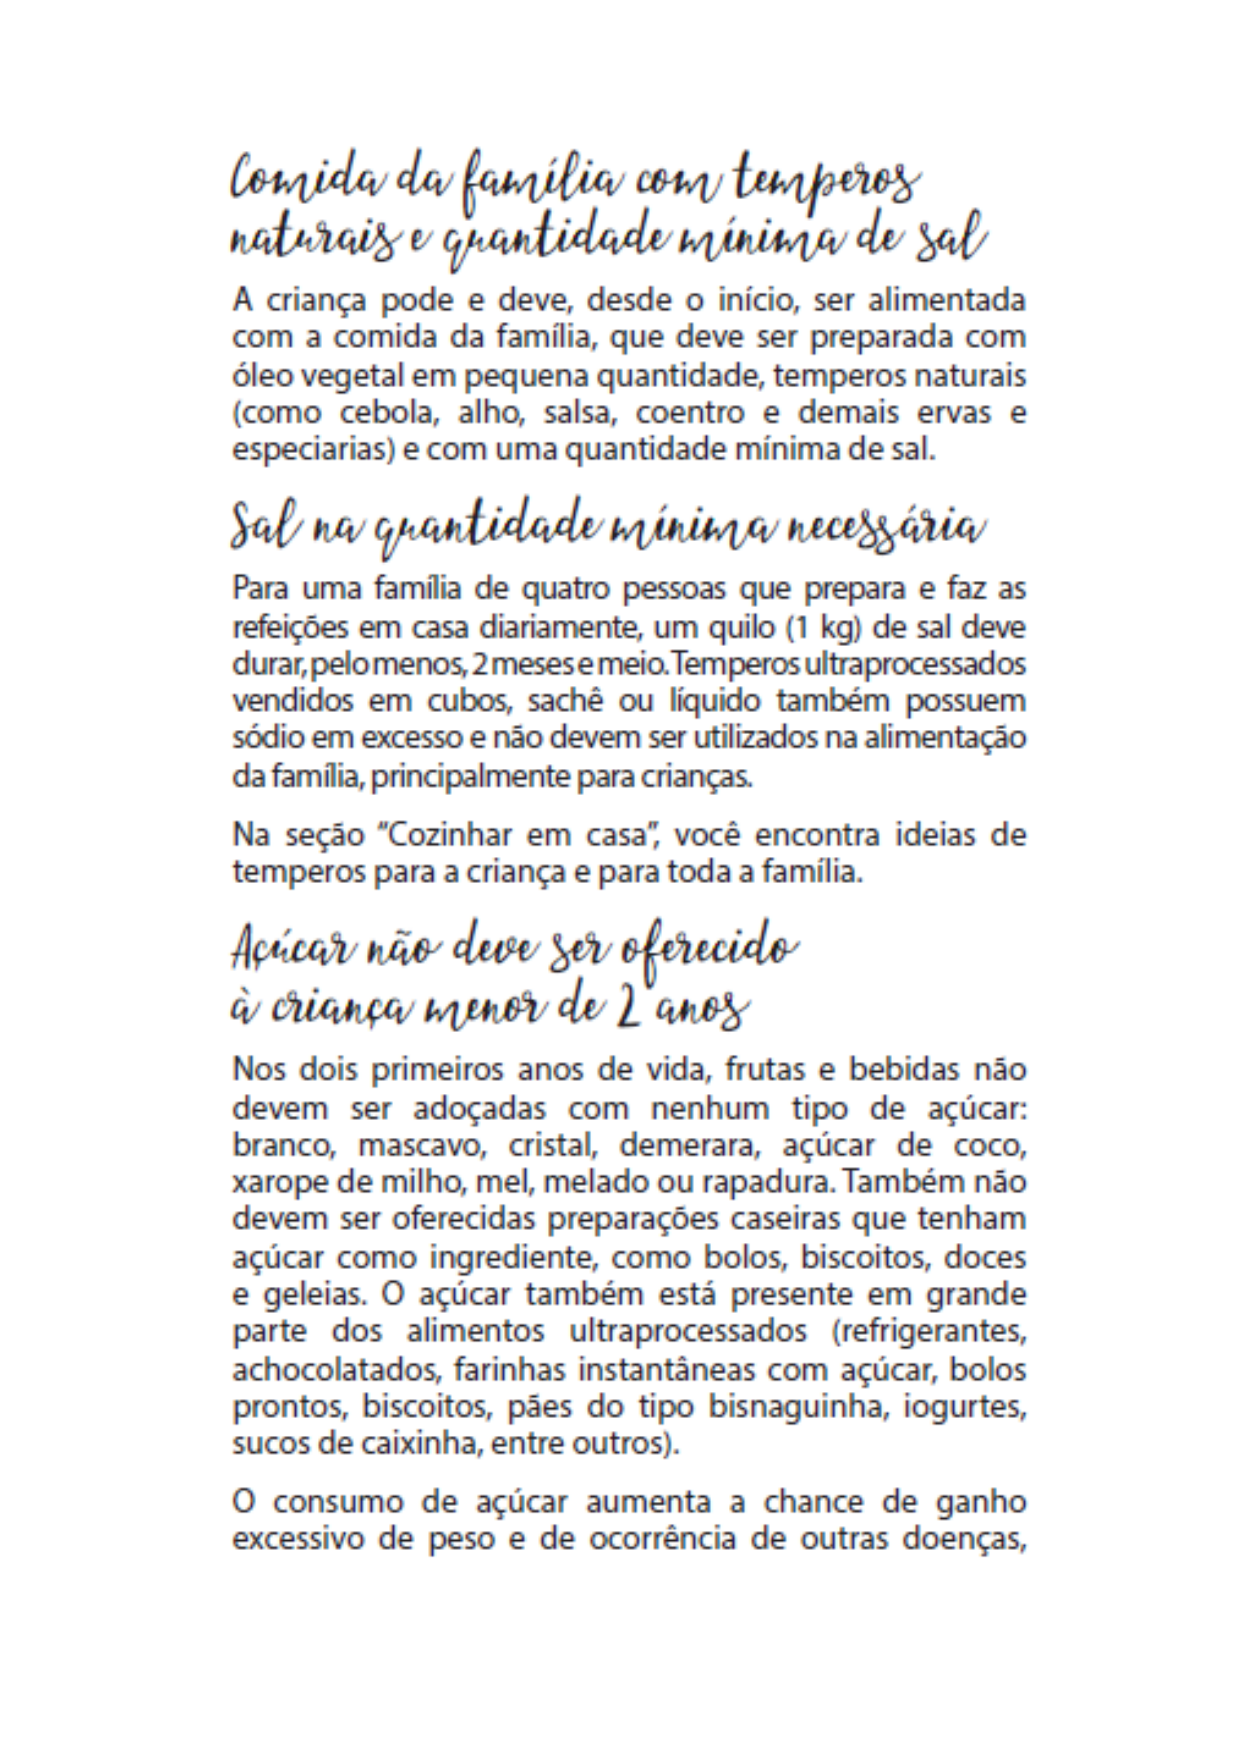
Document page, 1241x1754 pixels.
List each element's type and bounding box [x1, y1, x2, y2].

picture [185, 133, 1068, 1584]
